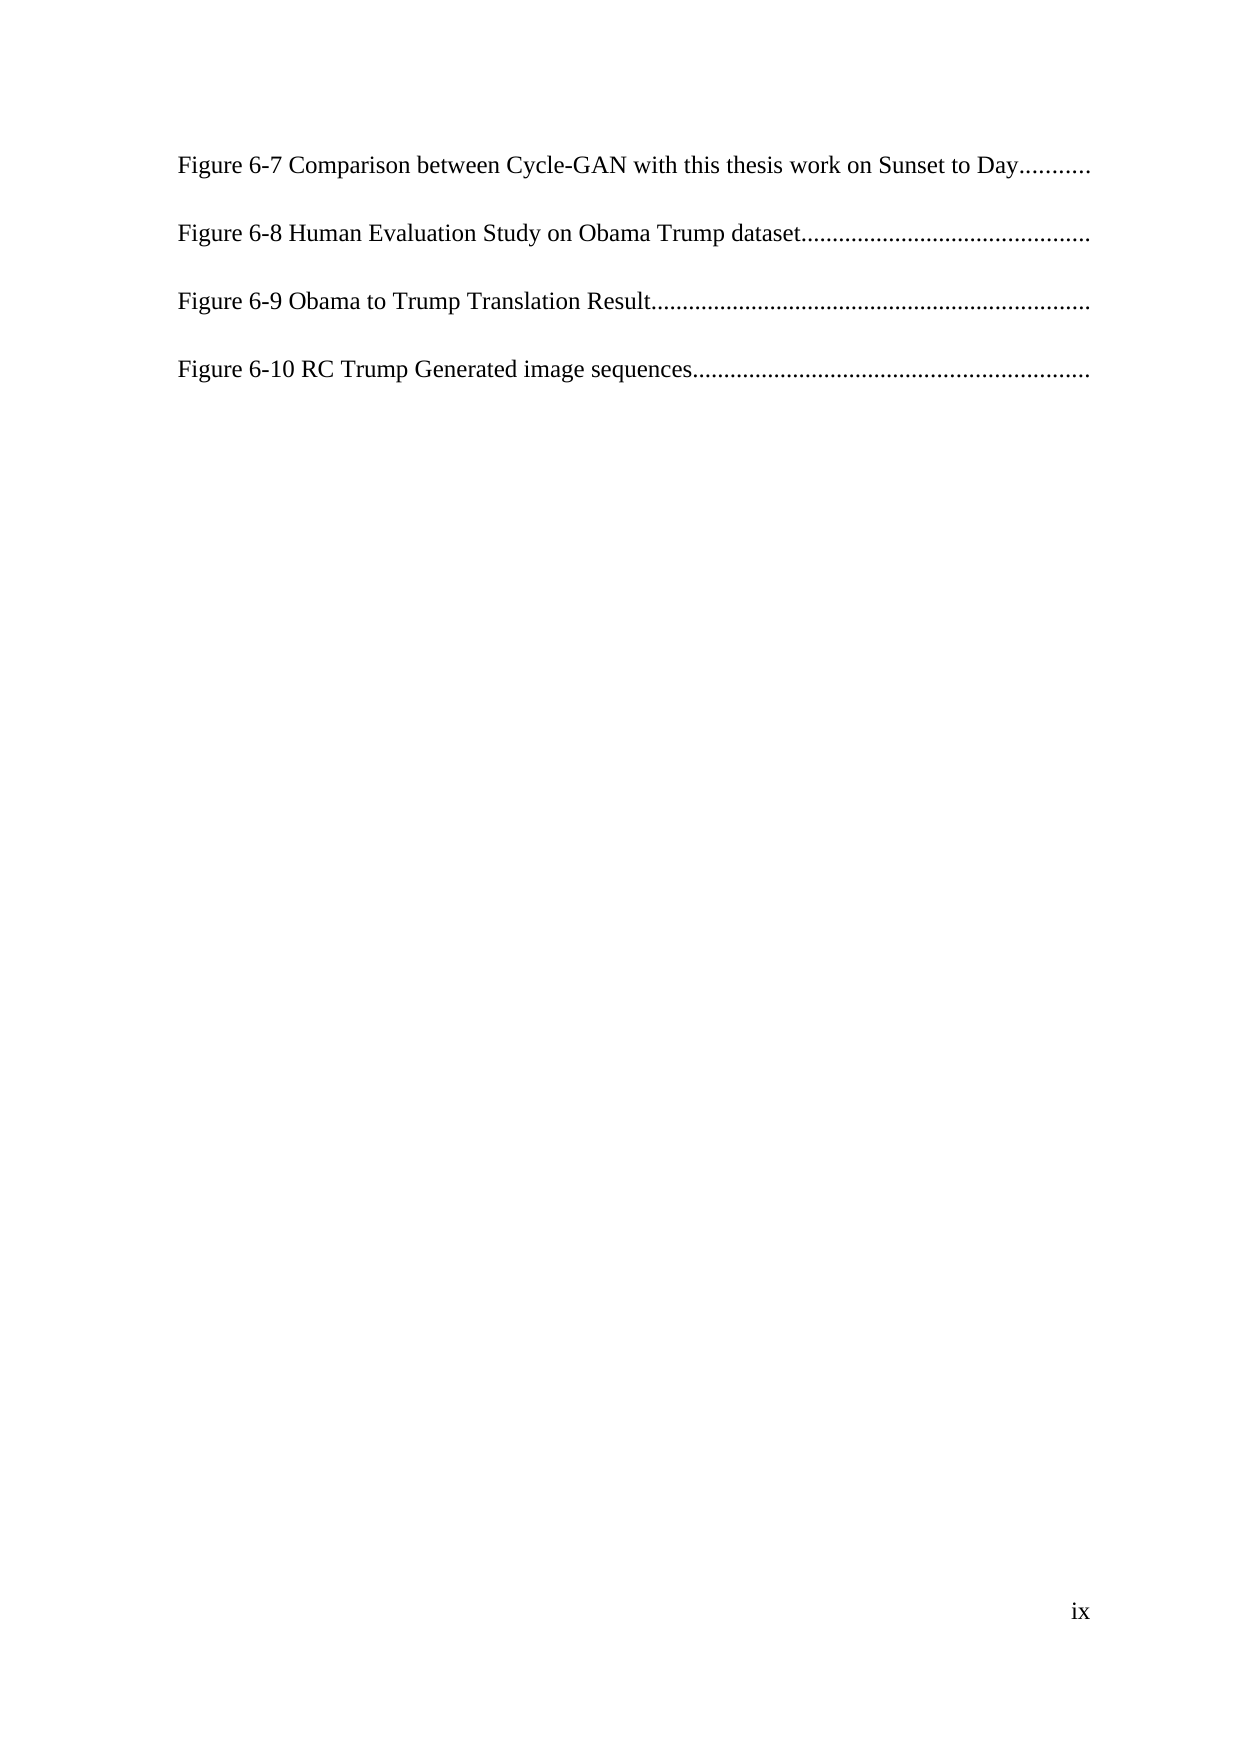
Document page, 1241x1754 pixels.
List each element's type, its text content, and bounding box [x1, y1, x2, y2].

text Figure 6-9 Obama to Trump Translation Result 59 [177, 286, 1090, 315]
text Figure 6-7 Comparison between Cycle-GAN with this thesis work on Sunset to Day 57 [177, 150, 1090, 179]
text Figure 6-8 Human Evaluation Study on Obama Trump dataset 58 [177, 218, 1090, 247]
text Figure 6-10 RC Trump Generated image sequences 60 [177, 354, 1090, 383]
